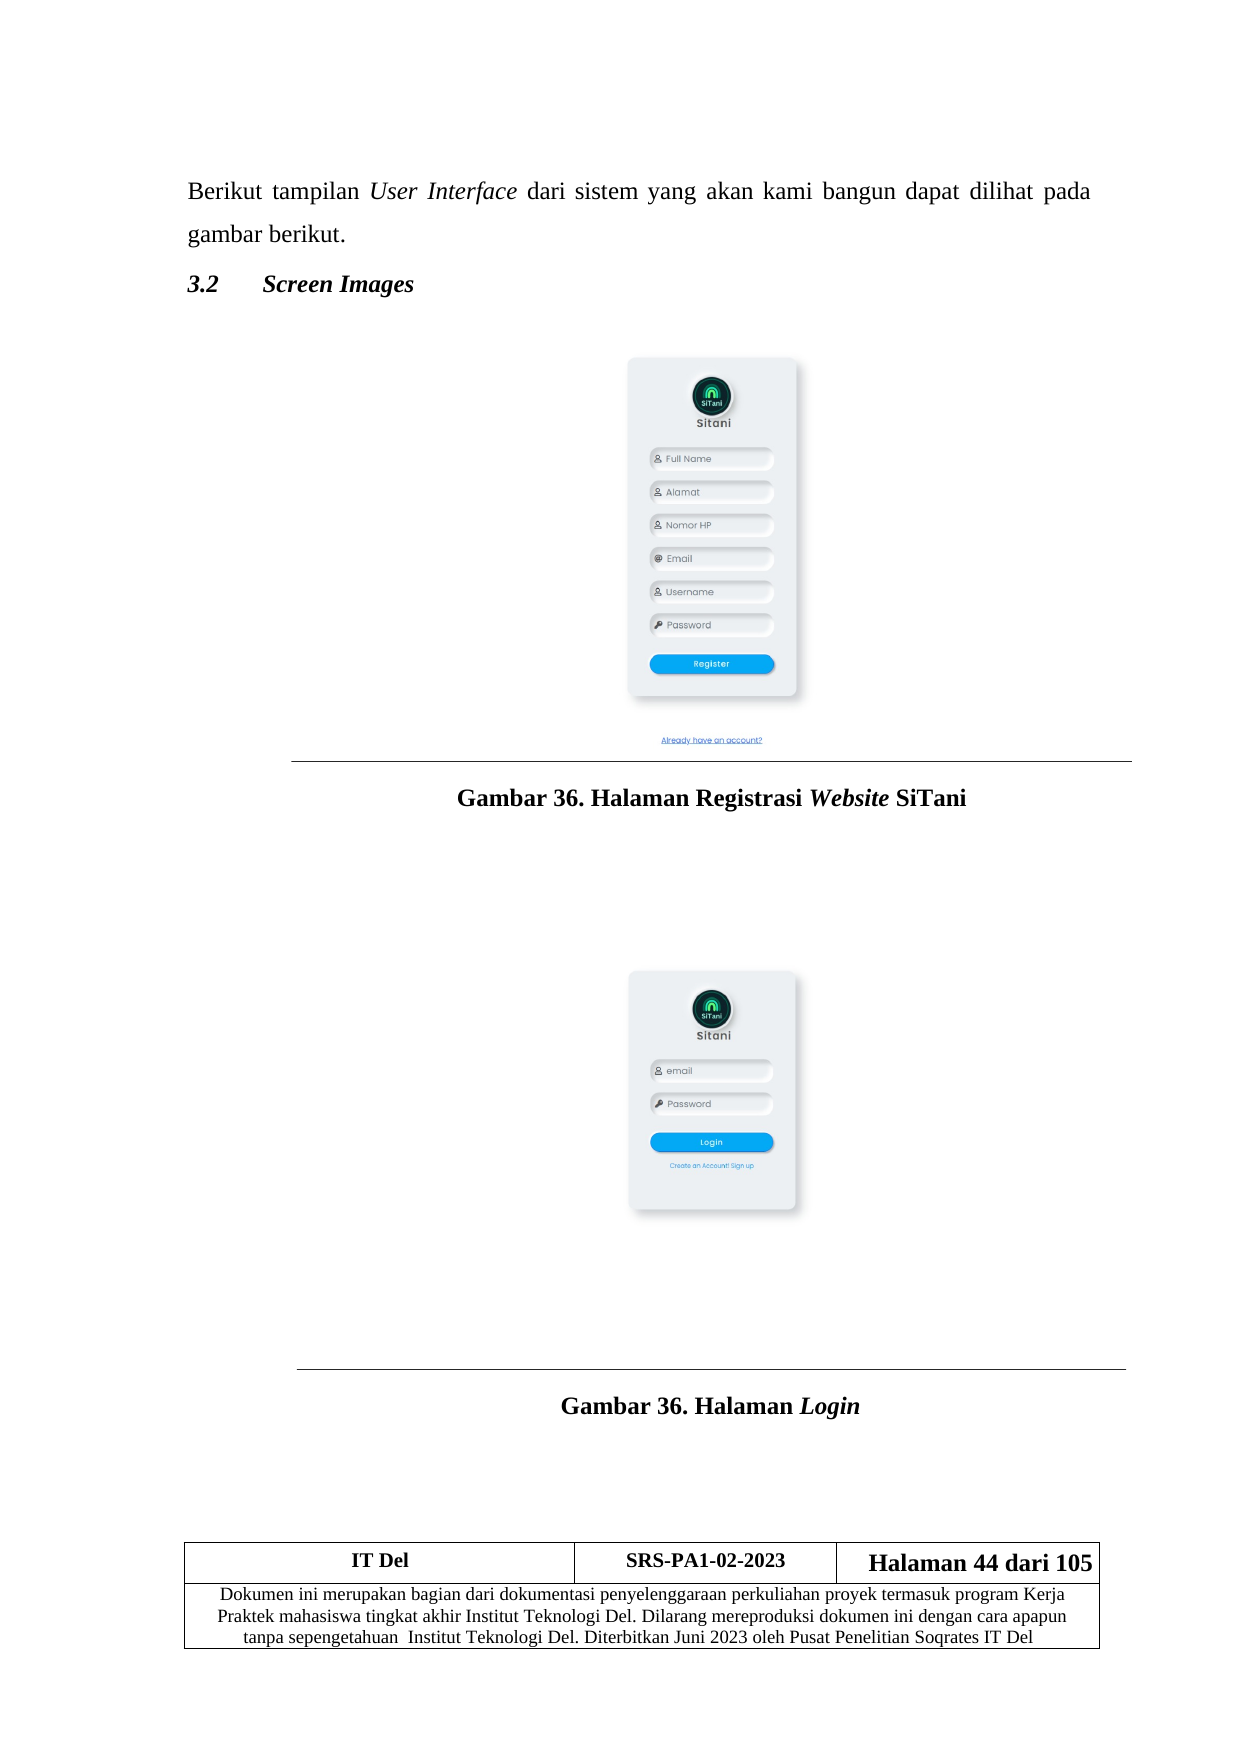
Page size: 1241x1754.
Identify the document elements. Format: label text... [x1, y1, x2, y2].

subtitle Gambar 36. Halaman Login [262, 1391, 1161, 1420]
picture [291, 319, 1132, 762]
text Berikut tampilan User Interface dari sistem yang akan kami bangun dapat dilihat pada gambar berikut. [187, 176, 1161, 248]
subtitle Screen Images [187, 269, 1161, 298]
subtitle Gambar 36. Halaman Registrasi Website SiTani [262, 783, 1161, 812]
picture [296, 934, 1127, 1370]
